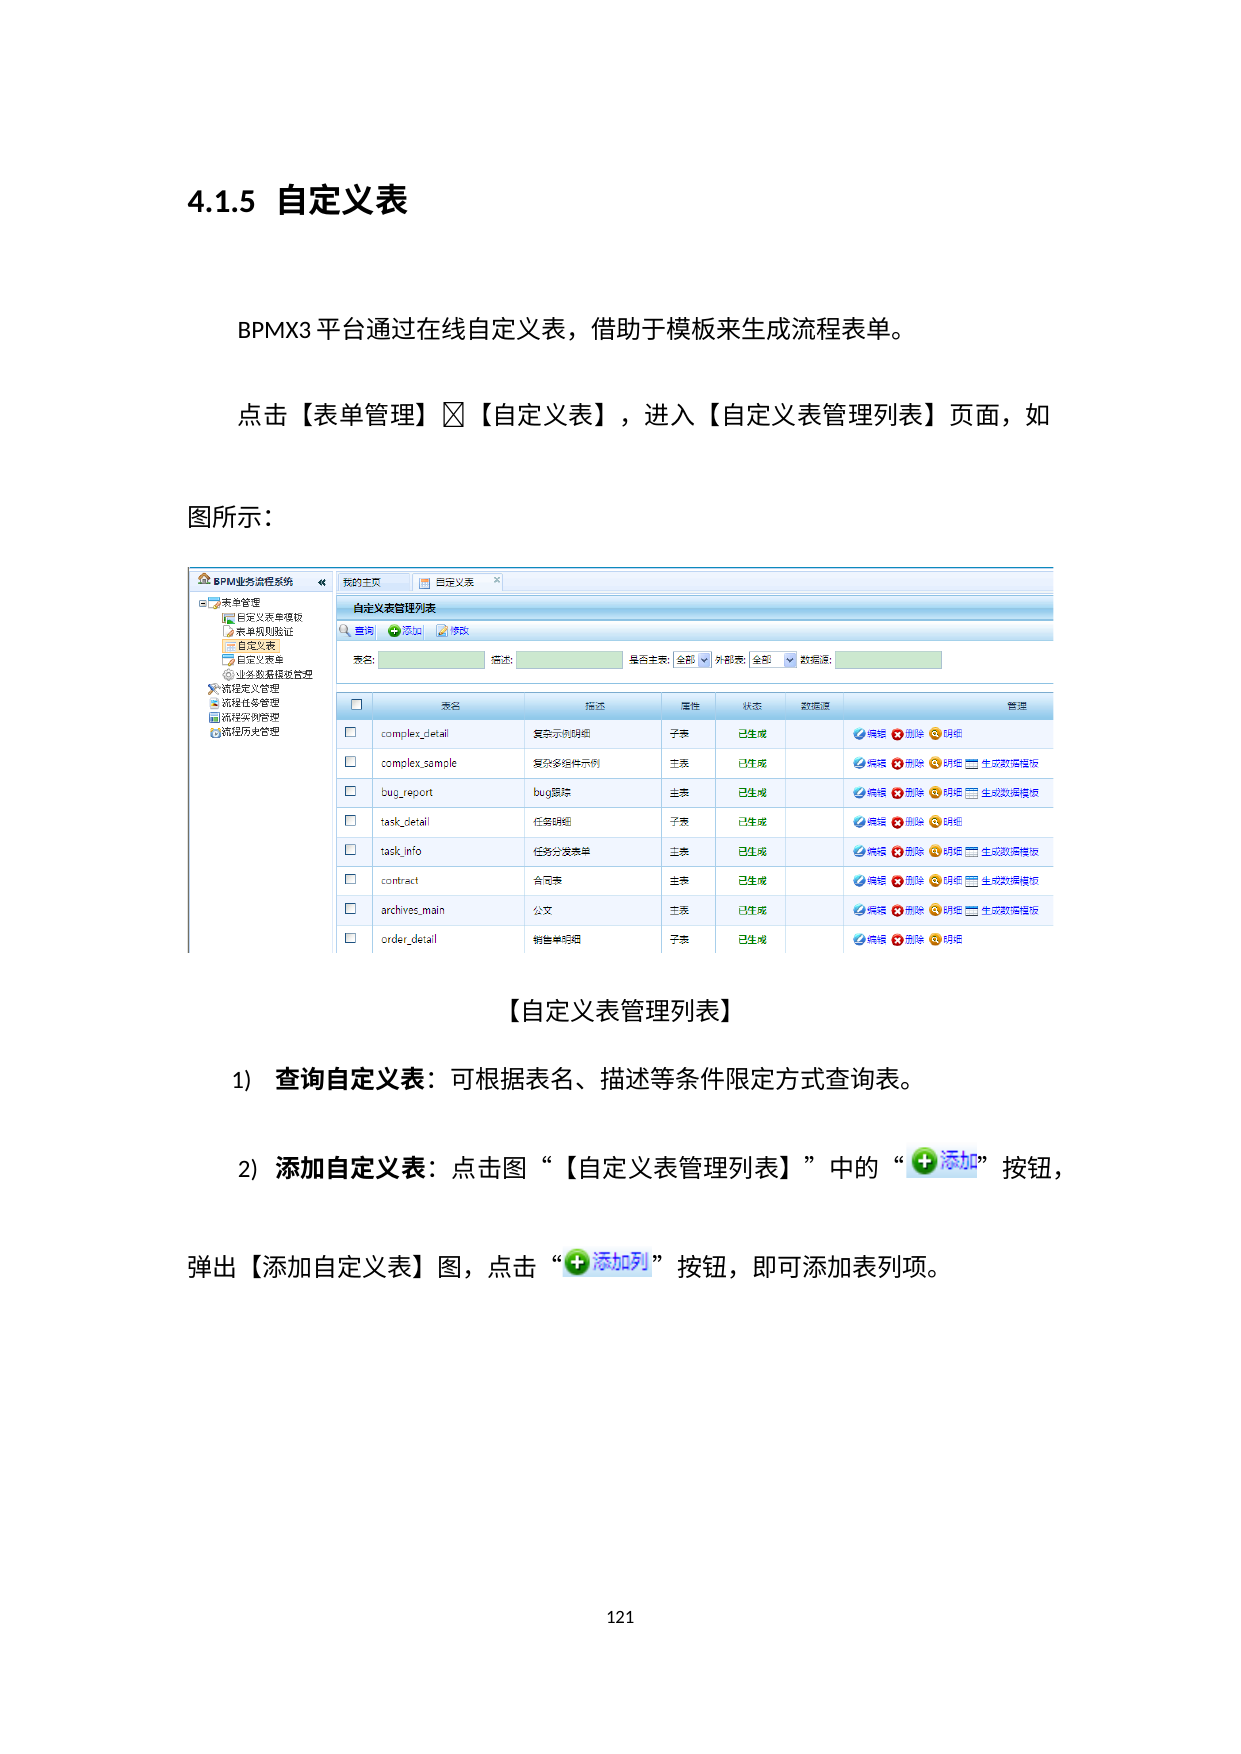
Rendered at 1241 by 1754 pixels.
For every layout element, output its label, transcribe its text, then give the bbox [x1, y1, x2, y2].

picture [187, 567, 1054, 953]
picture [906, 1142, 977, 1178]
text 点击【表单管理】【自定义表】，进入【自定义表管理列表】页面，如图所示： [187, 380, 1053, 550]
subtitle 自定义表 [187, 164, 1053, 232]
picture [562, 1246, 652, 1277]
text 【自定义表管理列表】 [187, 975, 1053, 1043]
text BPMX3平台通过在线自定义表，借助于模板来生成流程表单。 [187, 294, 1053, 362]
list 查询自定义表：可根据表名、描述等条件限定方式查询表。 [231, 1043, 1053, 1111]
list 添加自定义表：点击图“【自定义表管理列表】”中的“”按钮，弹出【添加自定义表】图，点击“”按钮，即可添加表列项。 [187, 1129, 1053, 1299]
